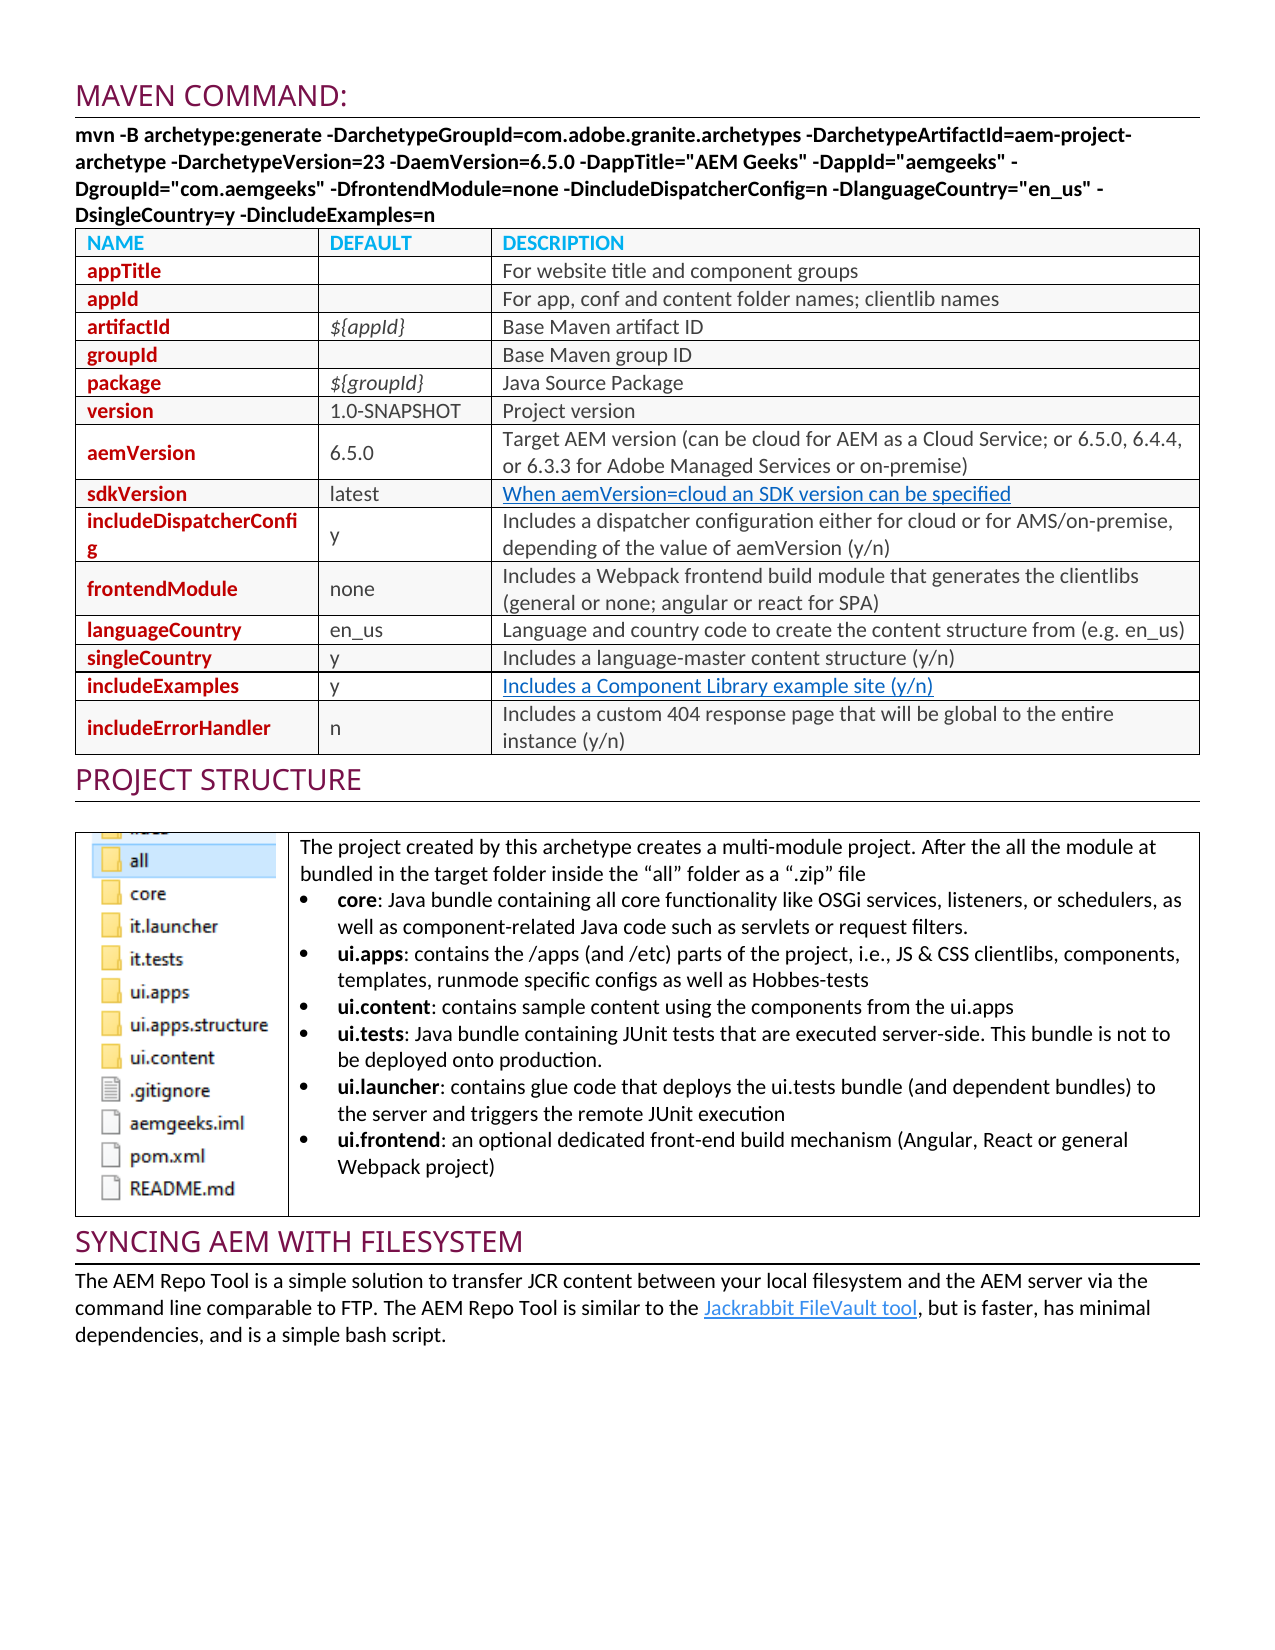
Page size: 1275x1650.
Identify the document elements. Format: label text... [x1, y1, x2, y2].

table_cell Base Maven group ID [492, 341, 1199, 368]
table_cell appTitle [76, 257, 318, 284]
table_cell languageCountry [76, 616, 318, 643]
table_cell For app, conf and content folder names; clientlib names [492, 285, 1199, 312]
table_cell [319, 285, 491, 312]
table_cell ${appId} [319, 313, 491, 340]
table_header [76, 833, 86, 1216]
table_cell en_us [319, 616, 491, 643]
table_cell includeDispatcherConfig [76, 508, 318, 561]
table_cell Java Source Package [492, 369, 1199, 396]
table_cell For website title and component groups [492, 257, 1199, 284]
table_cell n [319, 701, 491, 754]
table_header DESCRIPTION [492, 229, 1199, 256]
table_cell Base Maven artifact ID [492, 313, 1199, 340]
subtitle PROJECT STRUCTURE [75, 759, 1200, 801]
table_cell 1.0-SNAPSHOT [319, 397, 491, 424]
text mvn -B archetype:generate -DarchetypeGroupId=com.adobe.granite.archetypes -DarchetypeArtifactId=aem-project-archetype -DarchetypeVersion=23 -DaemVersion=6.5.0 -DappTitle="AEM Geeks" -DappId="aemgeeks" -DgroupId="com.aemgeeks" -DfrontendModule=none -DincludeDispatcherConfig=n -DlanguageCountry="en_us" -DsingleCountry=y -DincludeExamples=n [75, 121, 1200, 228]
table_cell aemVersion [76, 425, 318, 479]
table_header [276, 833, 288, 1216]
table_cell 6.5.0 [319, 425, 491, 479]
table_cell [319, 257, 491, 284]
table_cell Project version [492, 397, 1199, 424]
table_cell appId [76, 285, 318, 312]
table_cell Language and country code to create the content structure from (e.g. en_us) [492, 616, 1199, 643]
table_cell Target AEM version (can be cloud for AEM as a Cloud Service; or 6.5.0, 6.4.4, or 6.3.3 for Adobe Managed Services or on-premise) [492, 425, 1199, 479]
table_cell Includes a dispatcher configuration either for cloud or for AMS/on-premise, depending of the value of aemVersion (y/n) [492, 508, 1199, 561]
table_header DEFAULT [319, 229, 491, 256]
table_cell Includes a Component Library example site (y/n) [492, 673, 1199, 699]
table_header NAME [76, 229, 318, 256]
text The AEM Repo Tool is a simple solution to transfer JCR content between your local filesystem and the AEM server via the command line comparable to FTP. The AEM Repo Tool is similar to the Jackrabbit FileVault tool, but is faster, has minimal dependencies, and is a simple bash script. [447, 1268, 1200, 1348]
table_cell Includes a Webpack frontend build module that generates the clientlibs (general or none; angular or react for SPA) [492, 562, 1199, 615]
table_cell [319, 341, 491, 368]
table_cell y [319, 645, 491, 671]
table_cell singleCountry [76, 645, 318, 671]
table_header The project created by this archetype creates a multi-module project. After the all the module at bundled in the target folder inside the “all” folder as a “.zip” file core: Java bundle containing all core functionality like OSGi services, listeners, or schedulers, as well as component-related Java code such as servlets or request filters. ui.apps: contains the /apps (and /etc) parts of the project, i.e., JS & CSS clientlibs, components, templates, runmode specific configs as well as Hobbes-tests ui.content: contains sample content using the components from the ui.apps ui.tests: Java bundle containing JUnit tests that are executed server-side. This bundle is not to be deployed onto production. ui.launcher: contains glue code that deploys the ui.tests bundle (and dependent bundles) to the server and triggers the remote JUnit execution ui.frontend: an optional dedicated front-end build mechanism (Angular, React or general Webpack project) [289, 833, 1199, 1216]
table_cell frontendModule [76, 562, 318, 615]
table_cell package [76, 369, 318, 396]
picture [86, 833, 276, 1216]
table_cell includeExamples [76, 673, 318, 699]
table_cell artifactId [76, 313, 318, 340]
table_cell none [319, 562, 491, 615]
subtitle SYNCING AEM WITH FILESYSTEM [75, 1221, 1200, 1263]
table_cell ${groupId} [319, 369, 491, 396]
subtitle MAVEN COMMAND: [75, 75, 1200, 117]
table_cell version [76, 397, 318, 424]
table_cell includeErrorHandler [76, 701, 318, 754]
table_cell latest [319, 480, 491, 507]
table_cell y [319, 673, 491, 699]
table_cell Includes a language-master content structure (y/n) [492, 645, 1199, 671]
table_cell Includes a custom 404 response page that will be global to the entire instance (y/n) [492, 701, 1199, 754]
table_cell sdkVersion [76, 480, 318, 507]
table_cell When aemVersion=cloud an SDK version can be specified [492, 480, 1199, 507]
table_cell groupId [76, 341, 318, 368]
table_cell y [319, 508, 491, 561]
